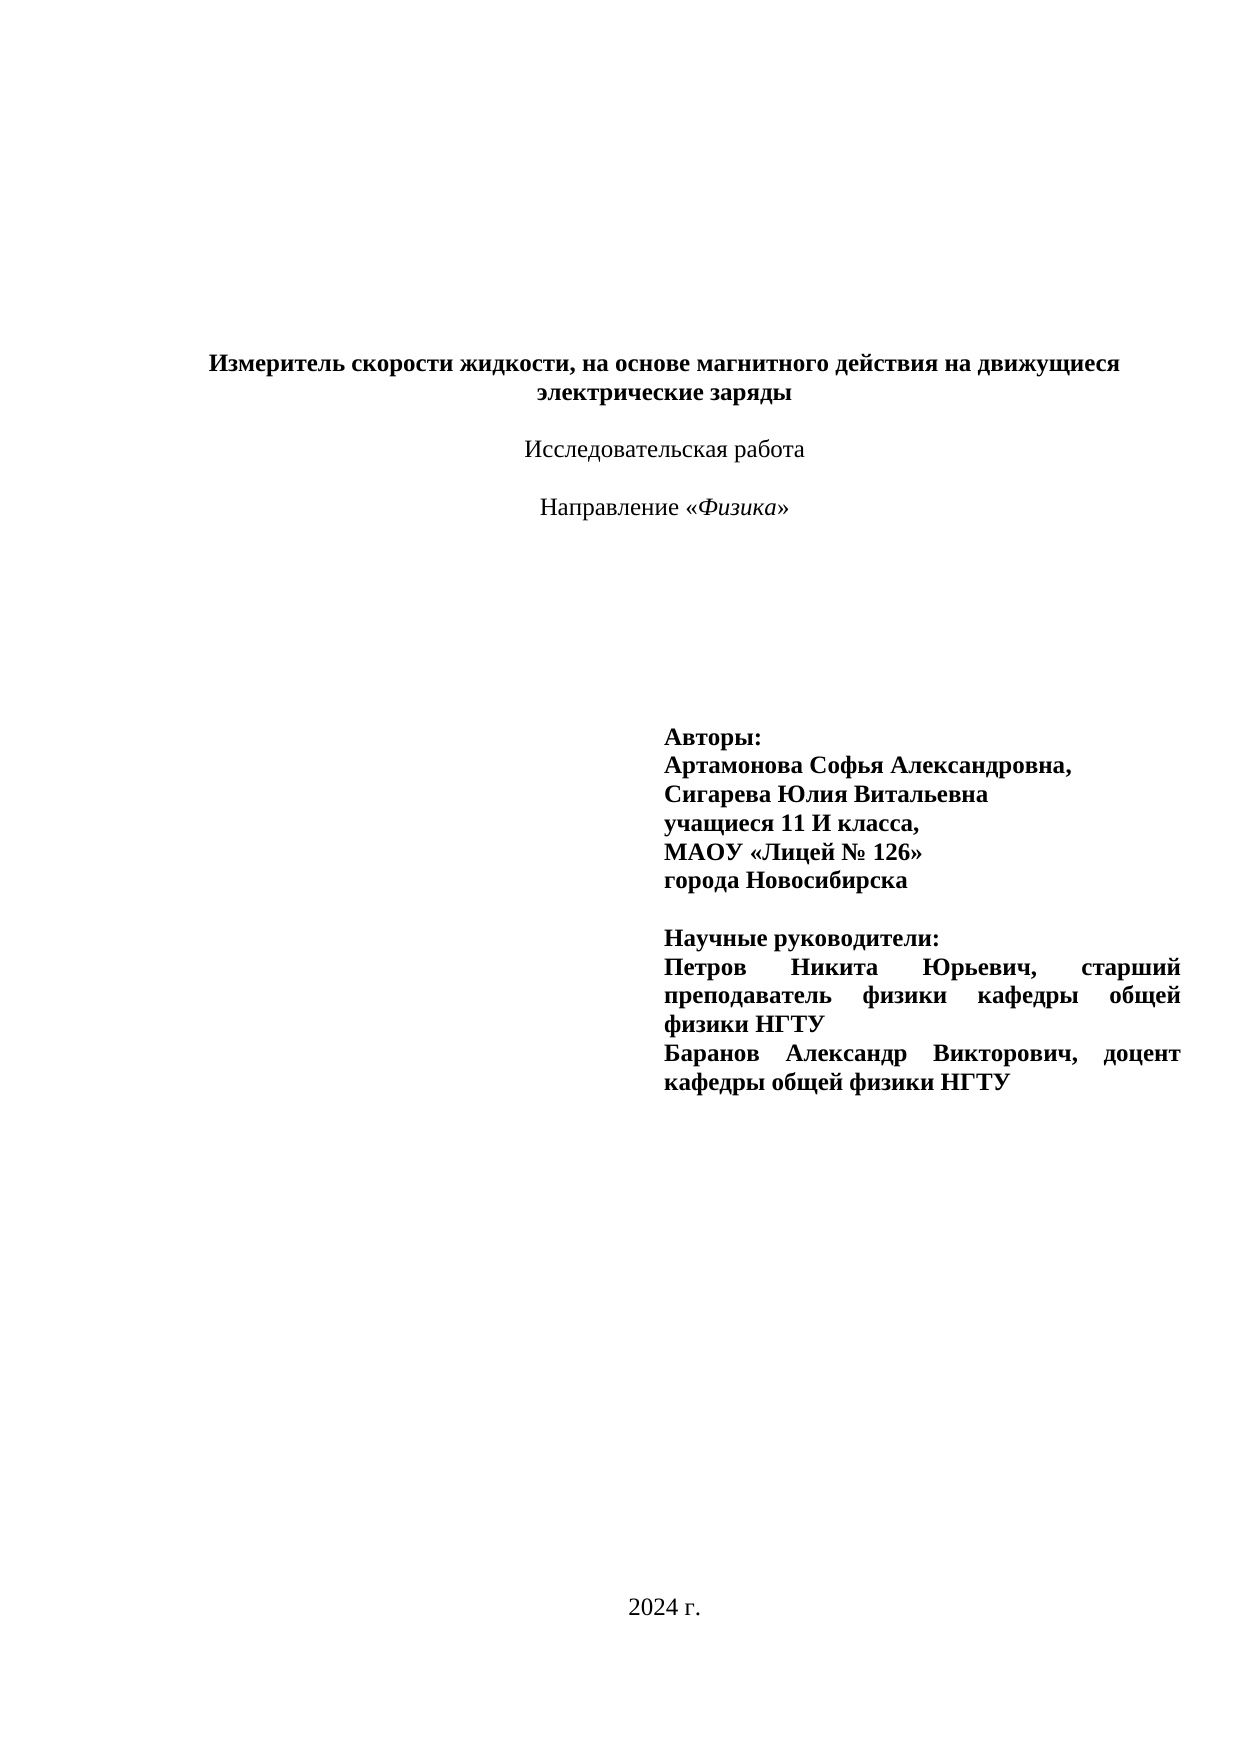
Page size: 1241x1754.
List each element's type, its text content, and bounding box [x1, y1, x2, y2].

text города Новосибирска [664, 866, 1181, 894]
text Научные руководители: [664, 923, 1181, 952]
text Сигарева Юлия Витальевна [664, 779, 1181, 808]
text Направление «Физика» [148, 492, 1181, 521]
text Петров Никита Юрьевич, старший преподаватель физики кафедры общей физики НГТУ [664, 952, 1181, 1038]
text Авторы: [664, 722, 1181, 751]
text Артамонова Софья Александровна, [664, 751, 1181, 779]
text Исследовательская работа [148, 434, 1181, 463]
text Баранов Александр Викторович, доцент кафедры общей физики НГТУ [664, 1038, 1181, 1096]
text МАОУ «Лицей № 126» [664, 837, 1181, 866]
text 2024 г. [148, 1592, 1181, 1621]
text учащиеся 11 И класса, [664, 808, 1181, 837]
text Измеритель скорости жидкости, на основе магнитного действия на движущиеся электрические заряды [148, 348, 1181, 406]
